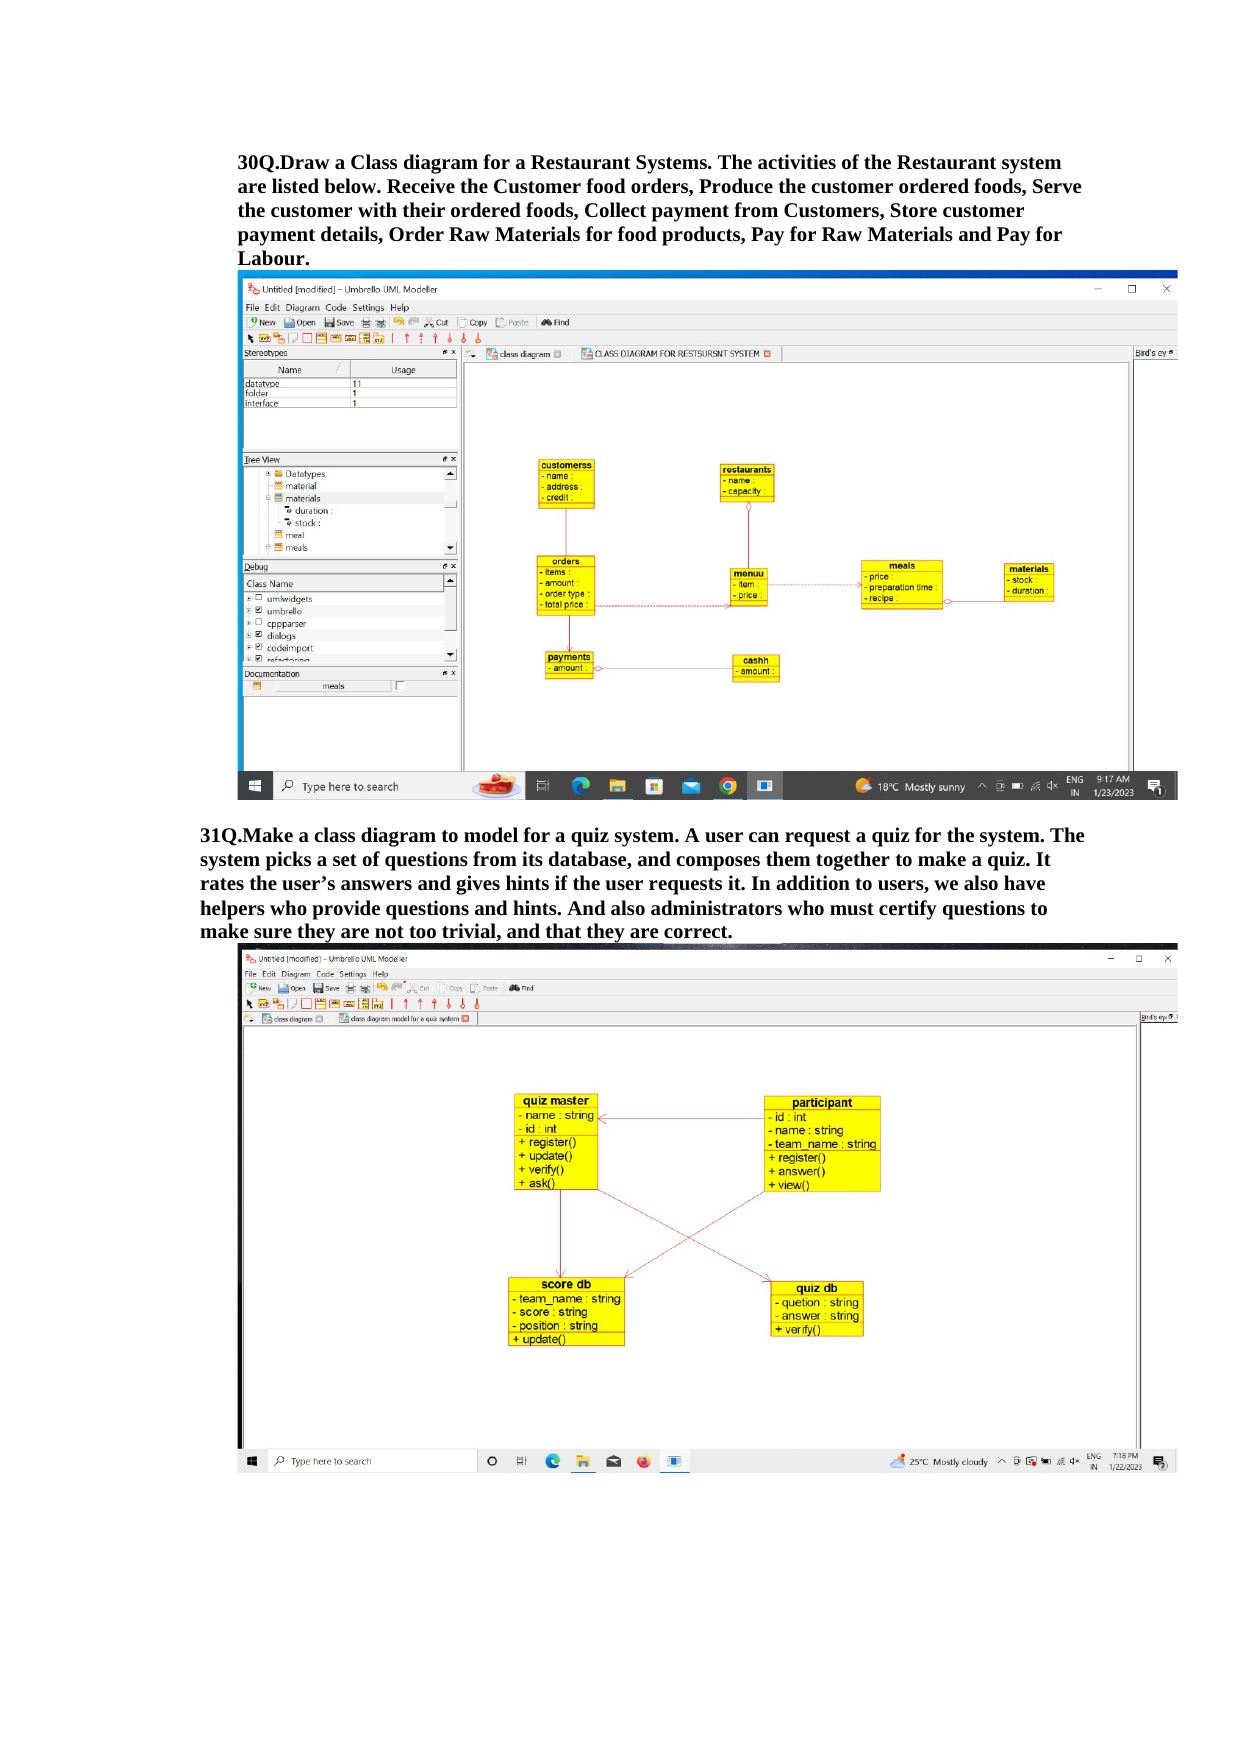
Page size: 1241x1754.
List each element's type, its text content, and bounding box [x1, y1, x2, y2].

picture [237, 943, 1178, 1473]
text 30Q.Draw a Class diagram for a Restaurant Systems. The activities of the Restaurant system are listed below. Receive the Customer food orders, Produce the customer ordered foods, Serve the customer with their ordered foods, Collect payment from Customers, Store customer payment details, Order Raw Materials for food products, Pay for Raw Materials and Pay for Labour. [237, 150, 1090, 270]
text 31Q.Make a class diagram to model for a quiz system. A user can request a quiz for the system. The system picks a set of questions from its database, and composes them together to make a quiz. It rates the user’s answers and gives hints if the user requests it. In addition to users, we also have helpers who provide questions and hints. And also administrators who must certify questions to make sure they are not too trivial, and that they are correct. [200, 823, 1090, 943]
picture [237, 270, 1178, 800]
